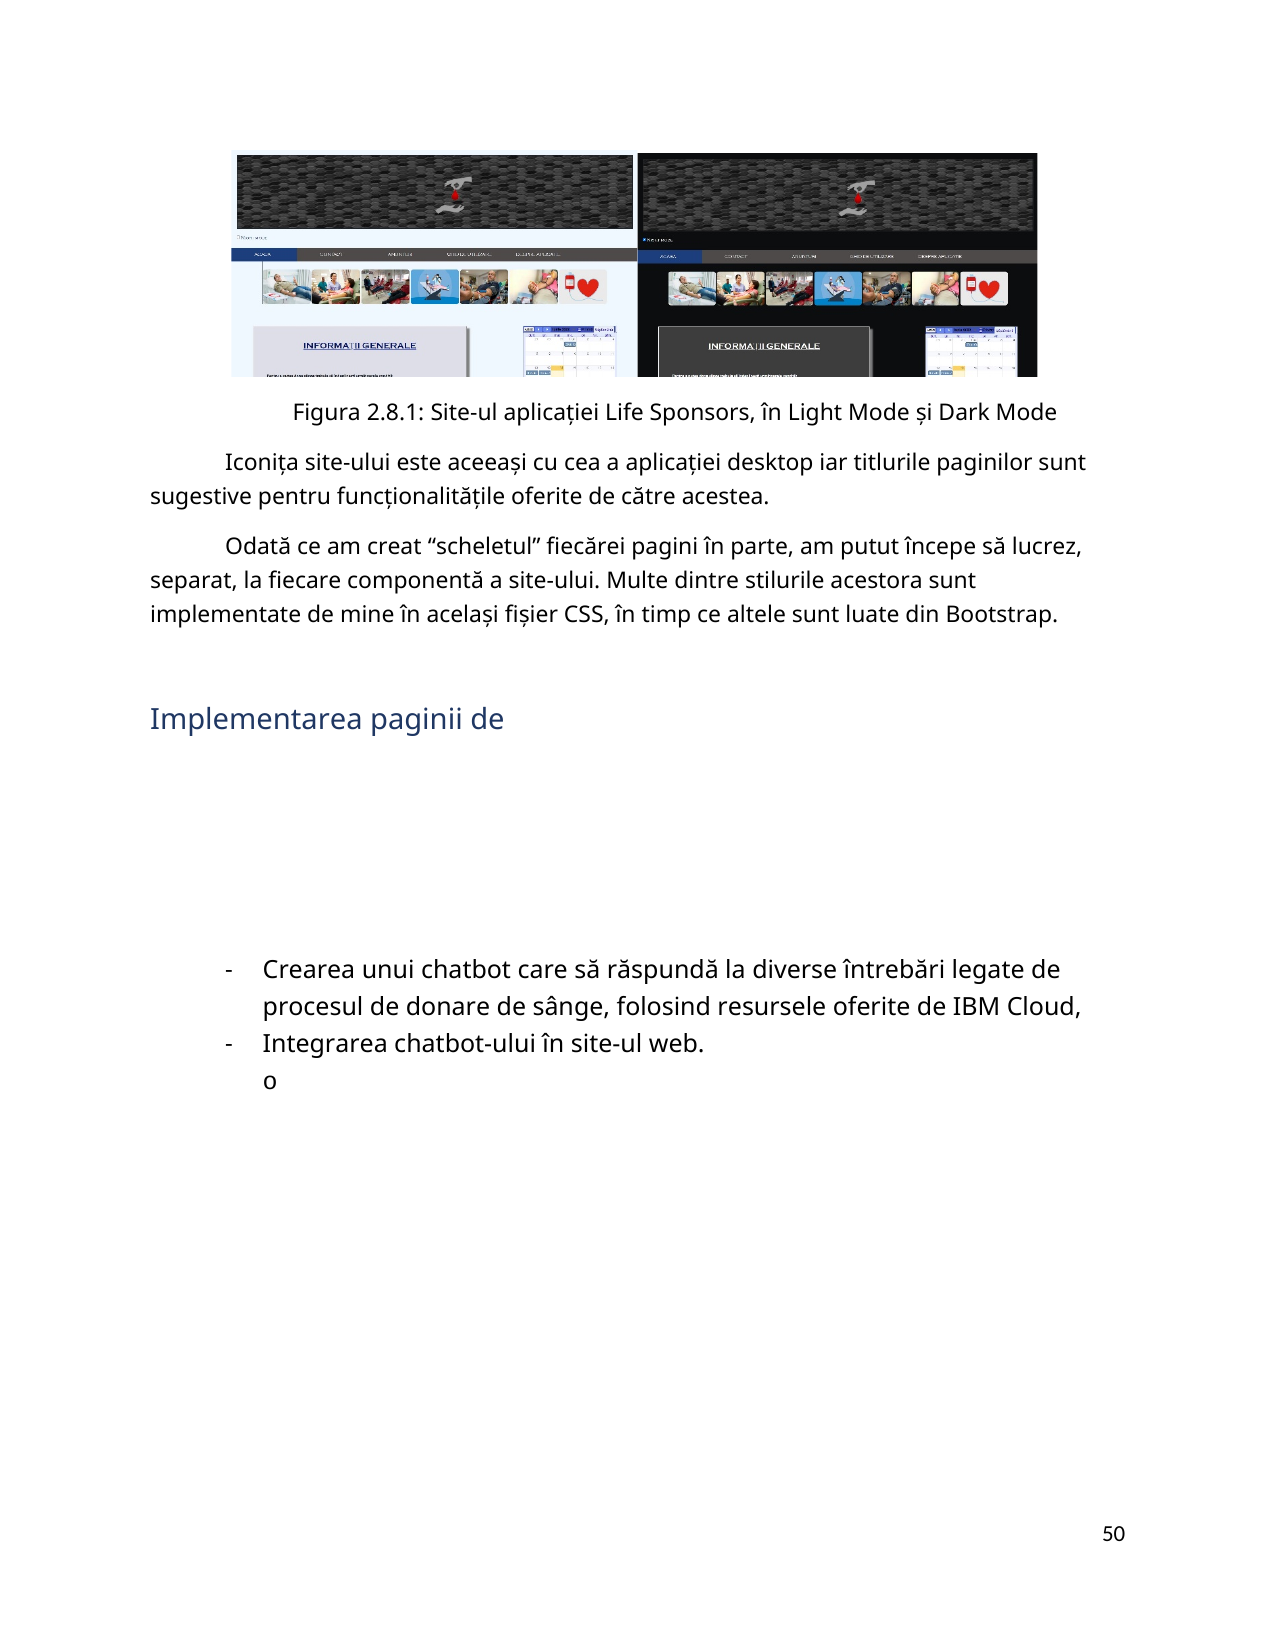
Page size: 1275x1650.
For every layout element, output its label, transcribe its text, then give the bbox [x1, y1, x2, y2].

subtitle Implementarea paginii de [150, 698, 1125, 738]
picture [231, 150, 1038, 377]
text Odată ce am creat “scheletul” fiecărei pagini în parte, am putut începe să lucrez, separat, la fiecare componentă a site-ului. Multe dintre stilurile acestora sunt implementate de mine în același fișier CSS, în timp ce altele sunt luate din Bootstrap. [150, 530, 1125, 629]
list Integrarea chatbot-ului în site-ul web. [225, 1026, 1125, 1059]
text Figura 2.8.1: Site-ul aplicației Life Sponsors, în Light Mode și Dark Mode [150, 396, 1125, 427]
text Iconița site-ului este aceeași cu cea a aplicației desktop iar titlurile paginilor sunt sugestive pentru funcționalitățile oferite de către acestea. [150, 446, 1125, 511]
list Crearea unui chatbot care să răspundă la diverse întrebări legate de procesul de donare de sânge, folosind resursele oferite de IBM Cloud, [225, 952, 1125, 1023]
